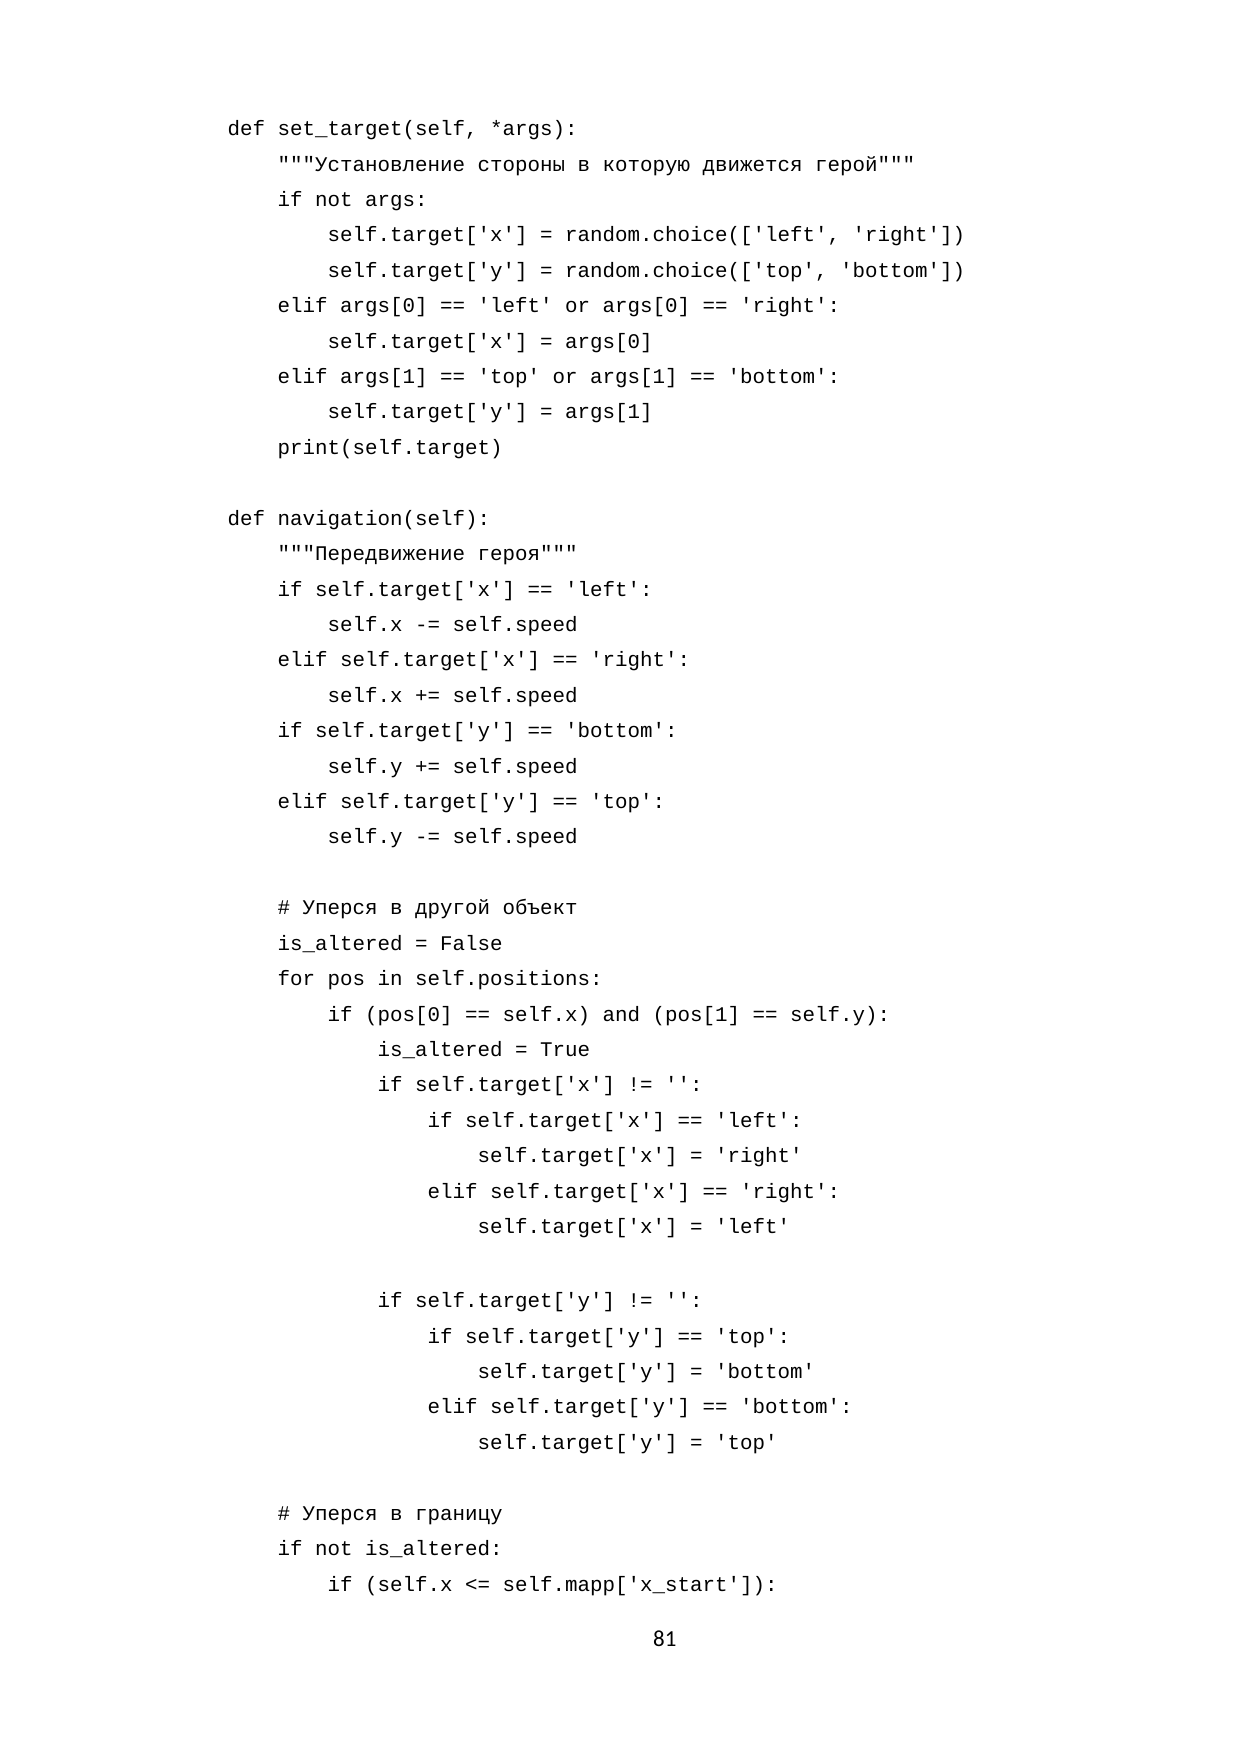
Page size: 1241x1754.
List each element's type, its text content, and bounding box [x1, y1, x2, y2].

text self.target['y'] = 'top' [177, 1432, 1152, 1456]
text self.y += self.speed [177, 756, 1152, 779]
text if self.target['x'] != '': [177, 1074, 1152, 1098]
text elif self.target['x'] == 'right': [177, 1181, 1152, 1204]
text if self.target['y'] != '': [177, 1290, 1152, 1314]
text self.target['x'] = random.choice(['left', 'right']) [177, 224, 1152, 248]
text self.target['x'] = 'right' [177, 1145, 1152, 1169]
text def set_target(self, *args): [177, 118, 1152, 142]
text """Установление стороны в которую движется герой""" [177, 153, 1152, 177]
text self.y -= self.speed [177, 826, 1152, 850]
text self.target['x'] = args[0] [177, 331, 1152, 354]
text self.target['y'] = random.choice(['top', 'bottom']) [177, 260, 1152, 283]
text if (pos[0] == self.x) and (pos[1] == self.y): [177, 1003, 1152, 1027]
text self.x += self.speed [177, 685, 1152, 708]
text print(self.target) [177, 437, 1152, 461]
text def navigation(self): [177, 508, 1152, 531]
text if not is_altered: [177, 1538, 1152, 1562]
text if self.target['x'] == 'left': [177, 578, 1152, 602]
text """Передвижение героя""" [177, 543, 1152, 567]
text self.target['x'] = 'left' [177, 1216, 1152, 1240]
text is_altered = False [177, 933, 1152, 956]
text elif args[0] == 'left' or args[0] == 'right': [177, 295, 1152, 319]
text if (self.x <= self.mapp['x_start']): [177, 1574, 1152, 1597]
text self.target['y'] = args[1] [177, 401, 1152, 425]
text elif self.target['y'] == 'top': [177, 791, 1152, 815]
text elif self.target['y'] == 'bottom': [177, 1397, 1152, 1420]
text self.target['y'] = 'bottom' [177, 1361, 1152, 1385]
text # Уперся в другой объект [177, 897, 1152, 921]
text if self.target['y'] == 'top': [177, 1326, 1152, 1349]
text # Уперся в границу [177, 1503, 1152, 1526]
text if not args: [177, 189, 1152, 213]
text self.x -= self.speed [177, 614, 1152, 638]
text is_altered = True [177, 1039, 1152, 1063]
text elif args[1] == 'top' or args[1] == 'bottom': [177, 366, 1152, 390]
text if self.target['x'] == 'left': [177, 1110, 1152, 1133]
text if self.target['y'] == 'bottom': [177, 720, 1152, 744]
text for pos in self.positions: [177, 968, 1152, 992]
text elif self.target['x'] == 'right': [177, 649, 1152, 673]
